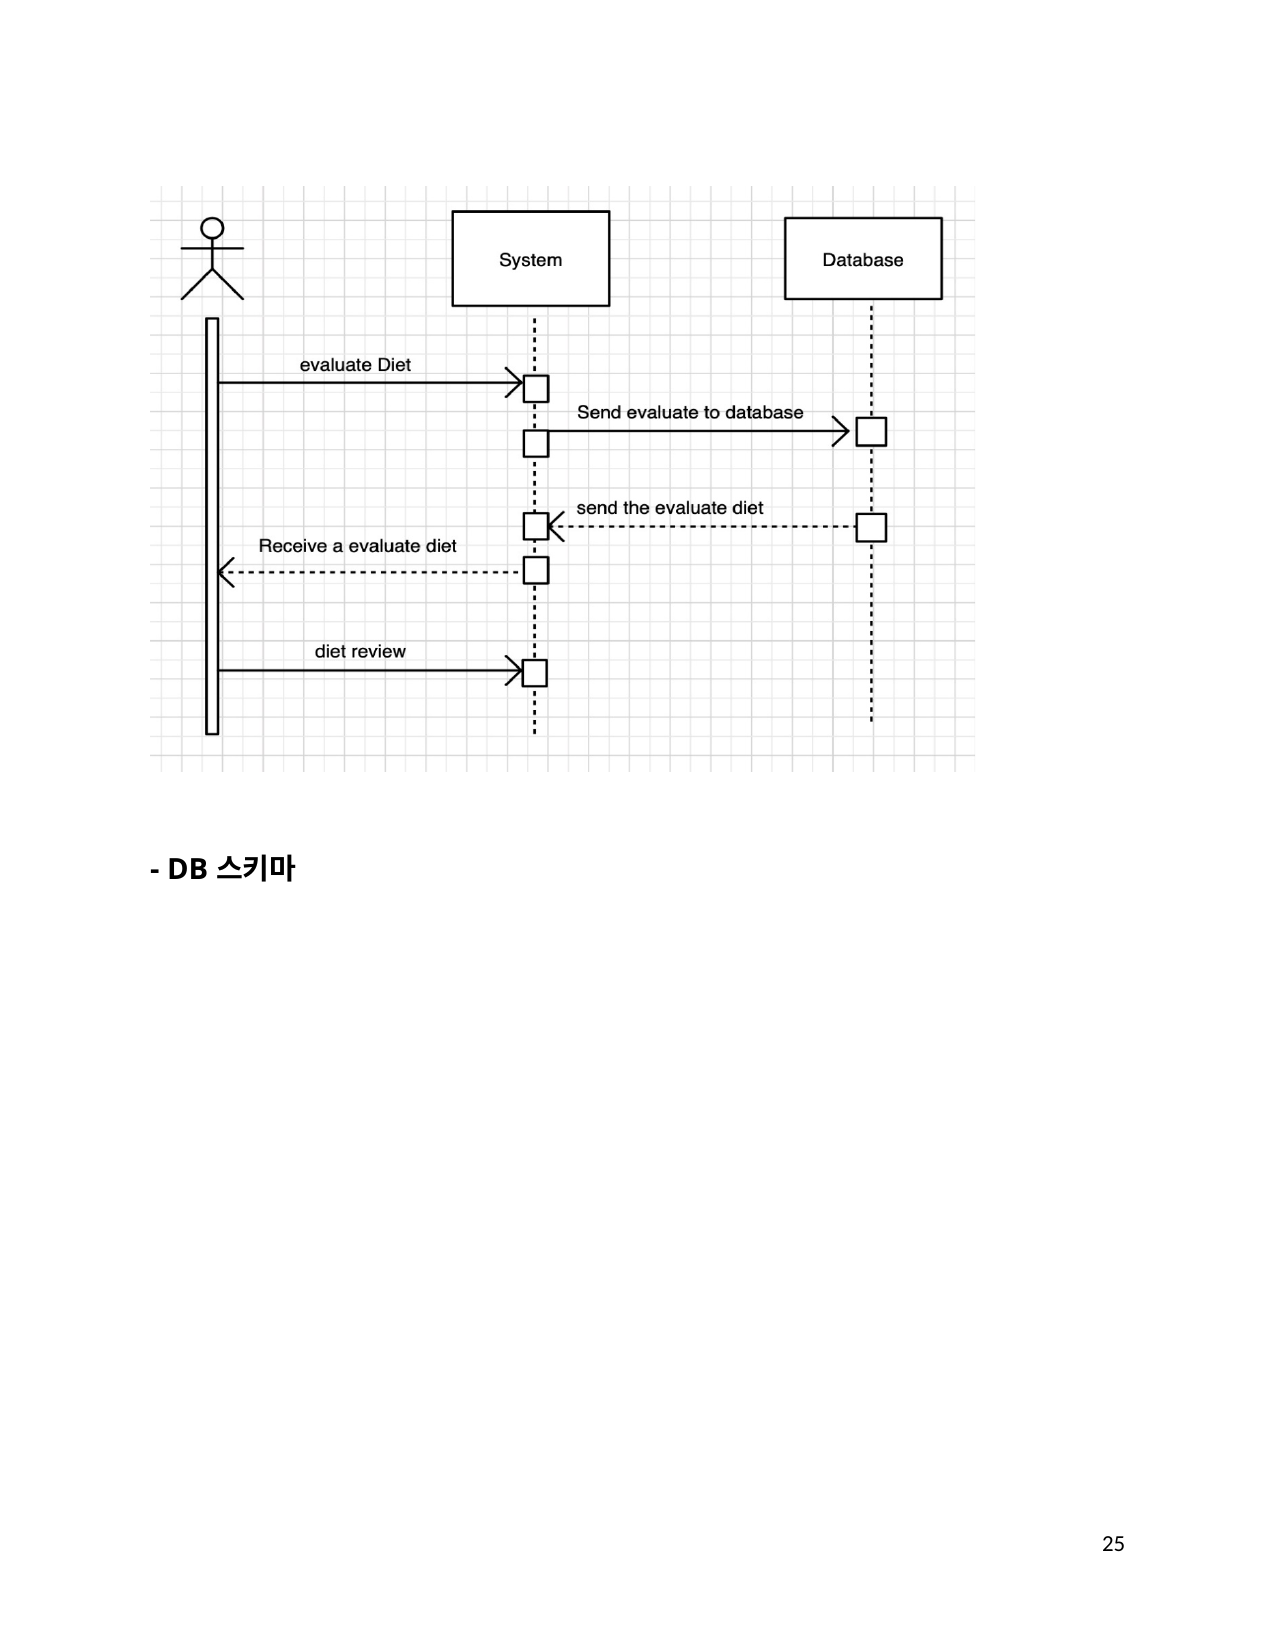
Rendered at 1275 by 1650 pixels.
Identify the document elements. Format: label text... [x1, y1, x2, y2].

text - DB 스키마 [150, 845, 1125, 888]
picture [150, 186, 976, 772]
